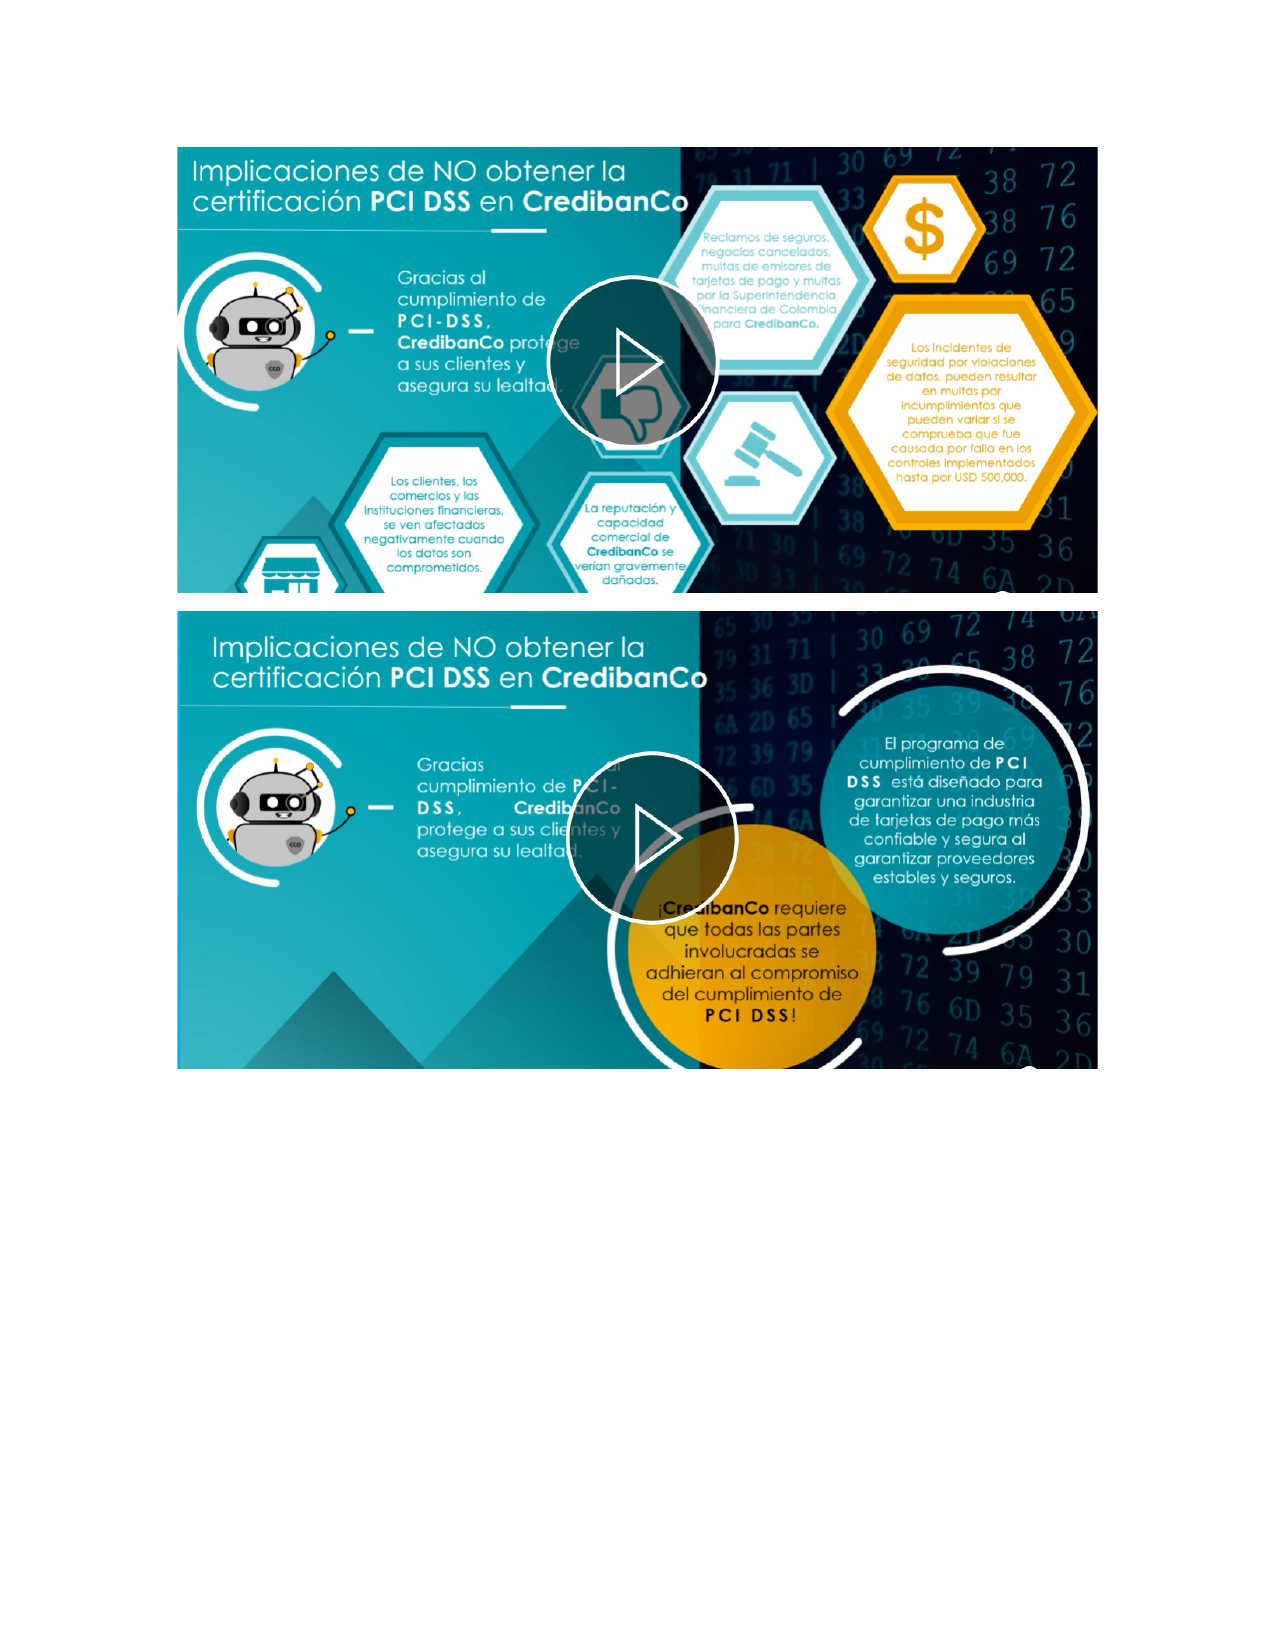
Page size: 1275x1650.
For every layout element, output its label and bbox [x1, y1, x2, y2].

picture [181, 611, 1098, 1069]
picture [177, 147, 1098, 593]
